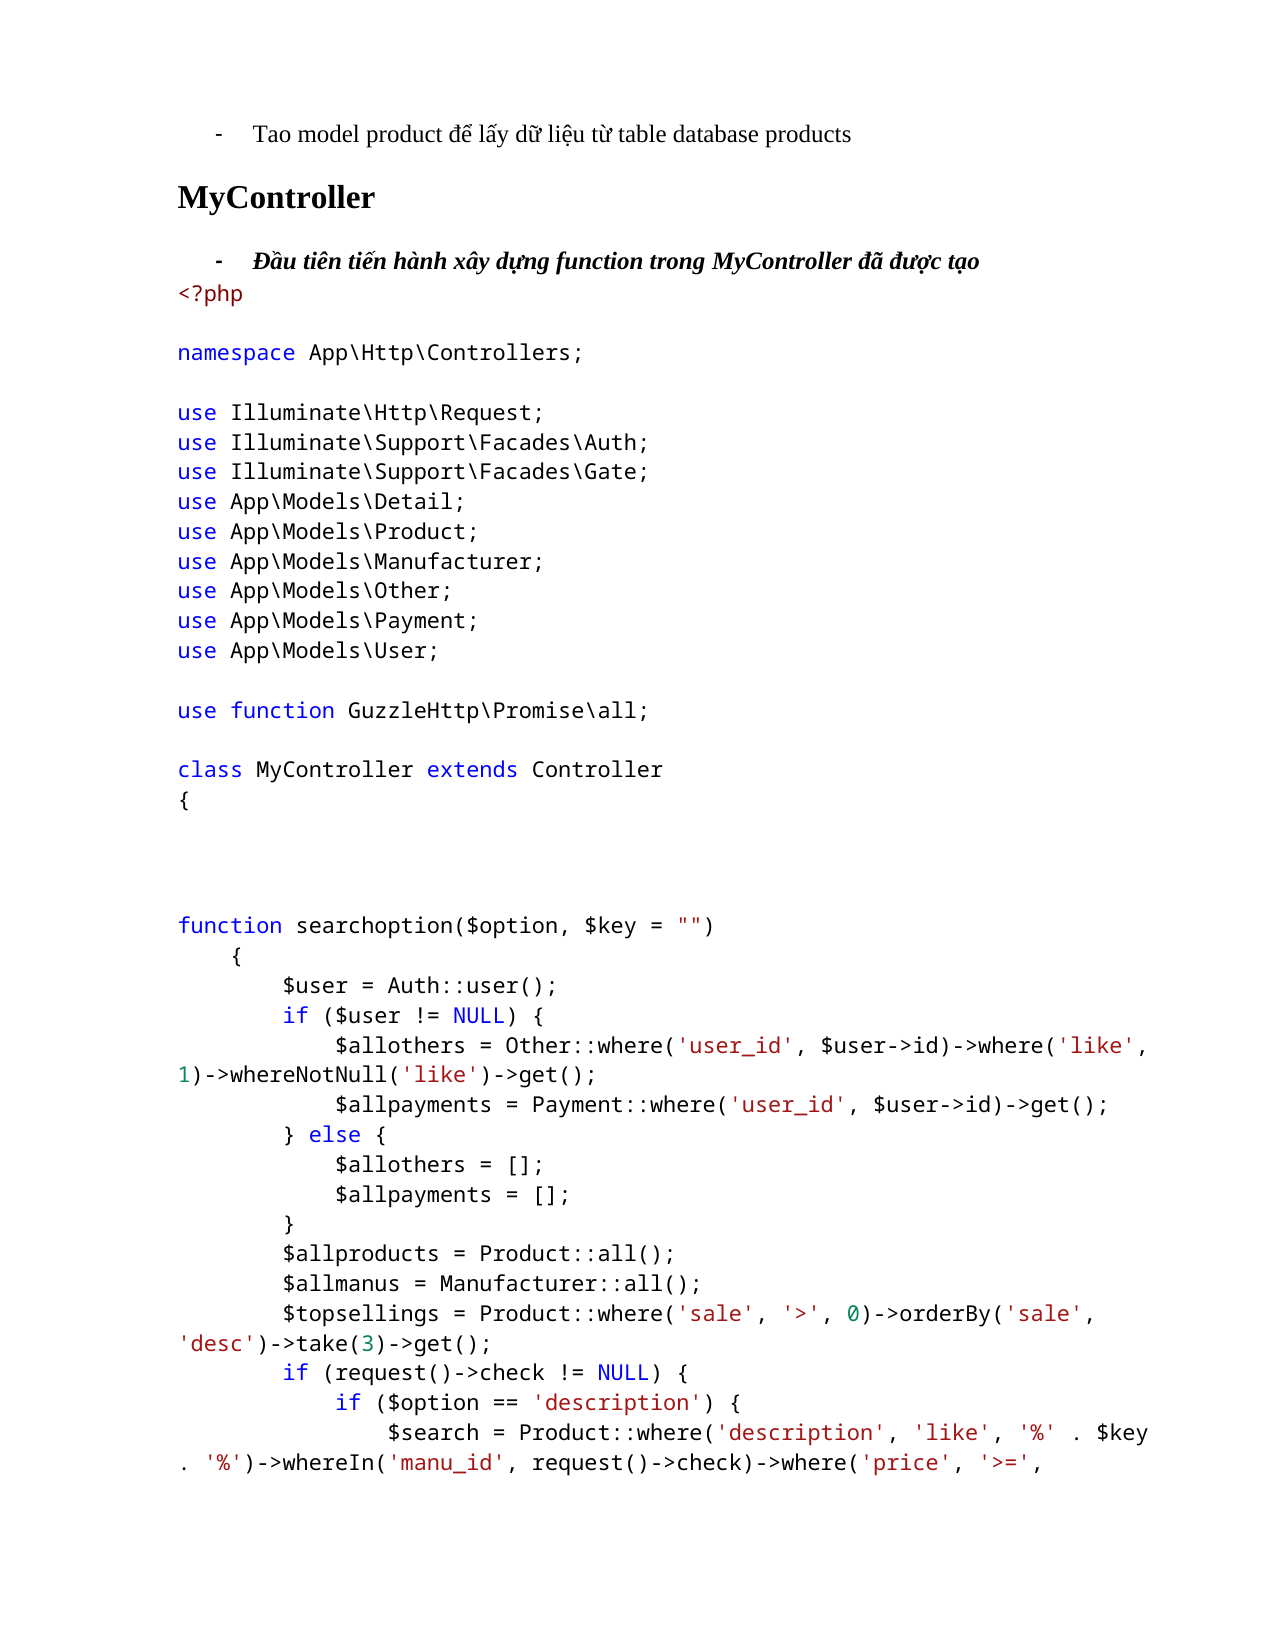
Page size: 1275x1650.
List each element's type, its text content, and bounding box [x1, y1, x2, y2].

text $allothers = Other::where('user_id', $user->id)->where('like', 1)->whereNotNull('like')->get(); [177, 1030, 1157, 1089]
list Đầu tiên tiến hành xây dựng function trong MyController đã được tạo [215, 245, 1157, 276]
text $allpayments = []; [177, 1179, 1157, 1208]
text use App\Models\Other; [177, 576, 1157, 605]
text $user = Auth::user(); [177, 970, 1157, 1000]
text class MyController extends Controller [177, 754, 1157, 784]
text use Illuminate\Support\Facades\Gate; [177, 456, 1157, 486]
text use App\Models\User; [177, 635, 1157, 665]
text $allpayments = Payment::where('user_id', $user->id)->get(); [177, 1089, 1157, 1119]
text } else { [177, 1119, 1157, 1149]
text if (request()->check != NULL) { [177, 1357, 1157, 1387]
text use App\Models\Detail; [177, 486, 1157, 516]
text if ($user != NULL) { [177, 1000, 1157, 1030]
text $topsellings = Product::where('sale', '>', 0)->orderBy('sale', 'desc')->take(3)->get(); [177, 1298, 1157, 1357]
subtitle MyController [177, 178, 1157, 216]
text namespace App\Http\Controllers; [177, 337, 1157, 367]
text { [177, 940, 1157, 970]
text $allmanus = Manufacturer::all(); [177, 1268, 1157, 1298]
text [177, 1417, 1157, 1477]
text function searchoption($option, $key = "") [177, 911, 1157, 940]
text $allproducts = Product::all(); [177, 1238, 1157, 1268]
text use Illuminate\Support\Facades\Auth; [177, 427, 1157, 456]
list Tao model product để lấy dữ liệu từ table database products [215, 118, 1157, 149]
text } [177, 1208, 1157, 1238]
text <?php [177, 278, 1157, 307]
text use App\Models\Manufacturer; [177, 546, 1157, 576]
text use App\Models\Product; [177, 516, 1157, 546]
text use function GuzzleHttp\Promise\all; [177, 695, 1157, 724]
text use App\Models\Payment; [177, 605, 1157, 635]
text { [177, 784, 1157, 814]
text use Illuminate\Http\Request; [177, 397, 1157, 427]
text if ($option == 'description') { [177, 1387, 1157, 1417]
text $allothers = []; [177, 1149, 1157, 1179]
